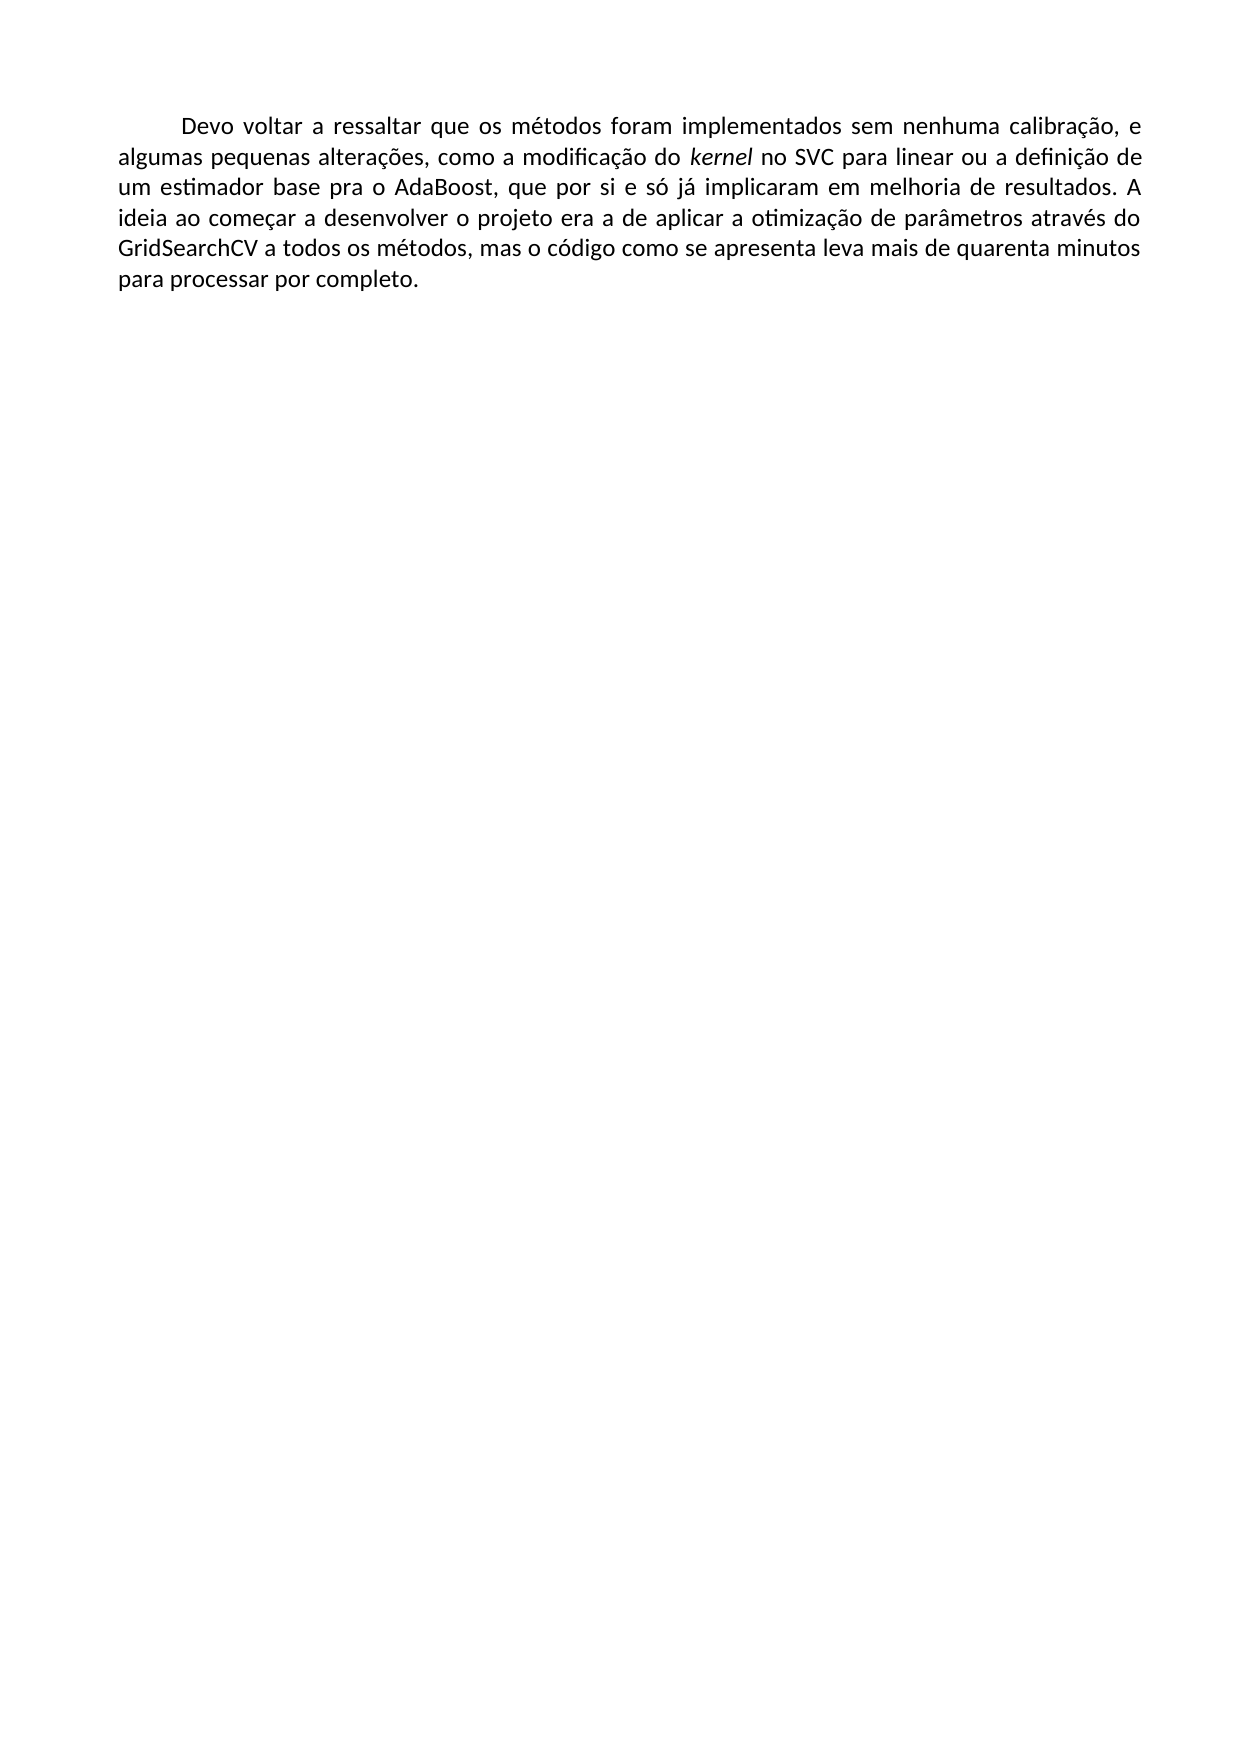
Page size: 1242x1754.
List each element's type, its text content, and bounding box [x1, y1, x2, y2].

text Devo voltar a ressaltar que os métodos foram implementados sem nenhuma calibração, e algumas pequenas alterações, como a modificação do kernel no SVC para linear ou a definição de um estimador base pra o AdaBoost, que por si e só já implicaram em melhoria de resultados. A ideia ao começar a desenvolver o projeto era a de aplicar a otimização de parâmetros através do GridSearchCV a todos os métodos, mas o código como se apresenta leva mais de quarenta minutos para processar por completo. [118, 110, 1143, 293]
